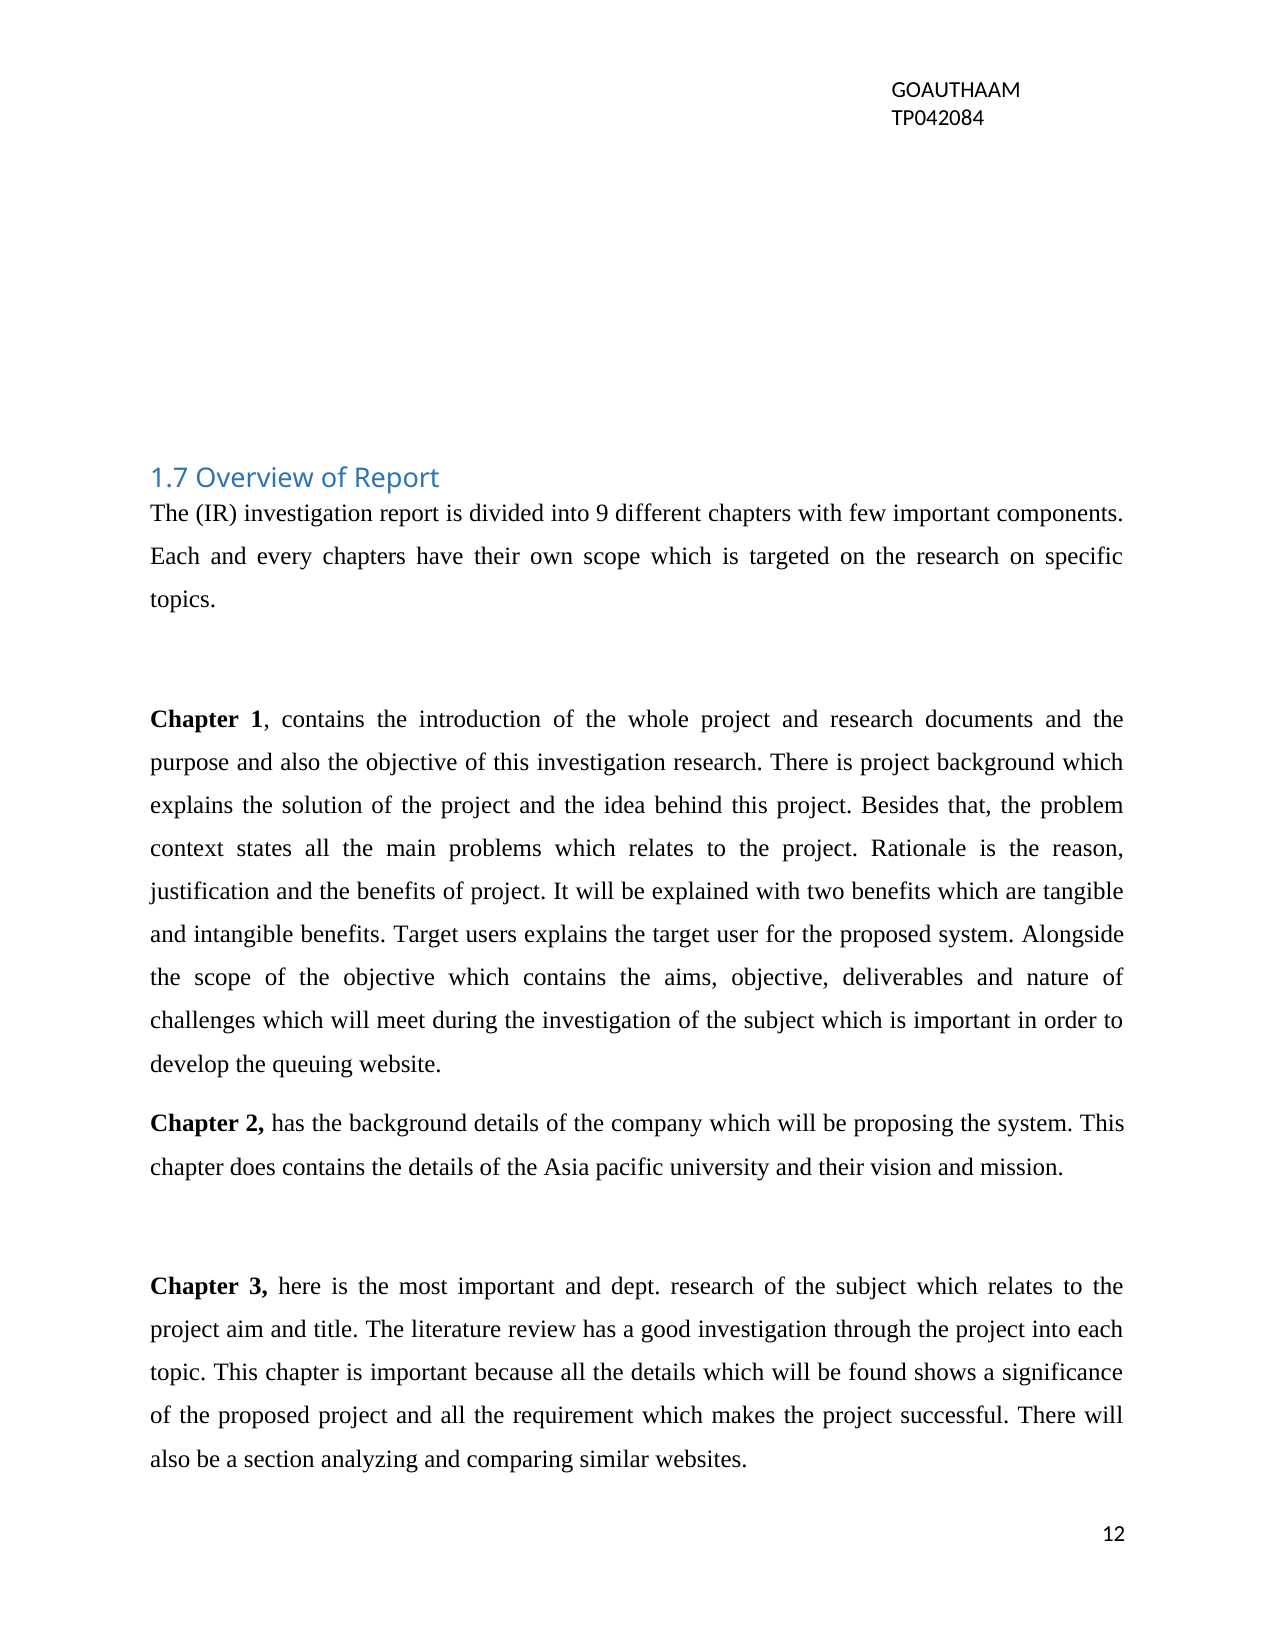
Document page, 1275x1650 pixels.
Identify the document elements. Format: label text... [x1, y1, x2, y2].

text The (IR) investigation report is divided into 9 different chapters with few important components. Each and every chapters have their own scope which is targeted on the research on specific topics. [150, 498, 1125, 613]
subtitle 1.7 Overview of Report [150, 458, 1125, 495]
text Chapter 3, here is the most important and dept. research of the subject which relates to the project aim and title. The literature review has a good investigation through the project into each topic. This chapter is important because all the details which will be found shows a significance of the proposed project and all the requirement which makes the project successful. There will also be a section analyzing and comparing similar websites. [150, 1271, 1125, 1472]
text Chapter 2, has the background details of the company which will be proposing the system. This chapter does contains the details of the Asia pacific university and their vision and mission. [150, 1108, 1125, 1180]
text Chapter 1, contains the introduction of the whole project and research documents and the purpose and also the objective of this investigation research. There is project background which explains the solution of the project and the idea behind this project. Besides that, the problem context states all the main problems which relates to the project. Rationale is the reason, justification and the benefits of project. It will be explained with two benefits which are tangible and intangible benefits. Target users explains the target user for the proposed system. Alongside the scope of the objective which contains the aims, objective, deliverables and nature of challenges which will meet during the investigation of the subject which is important in order to develop the queuing website. [150, 704, 1125, 1077]
